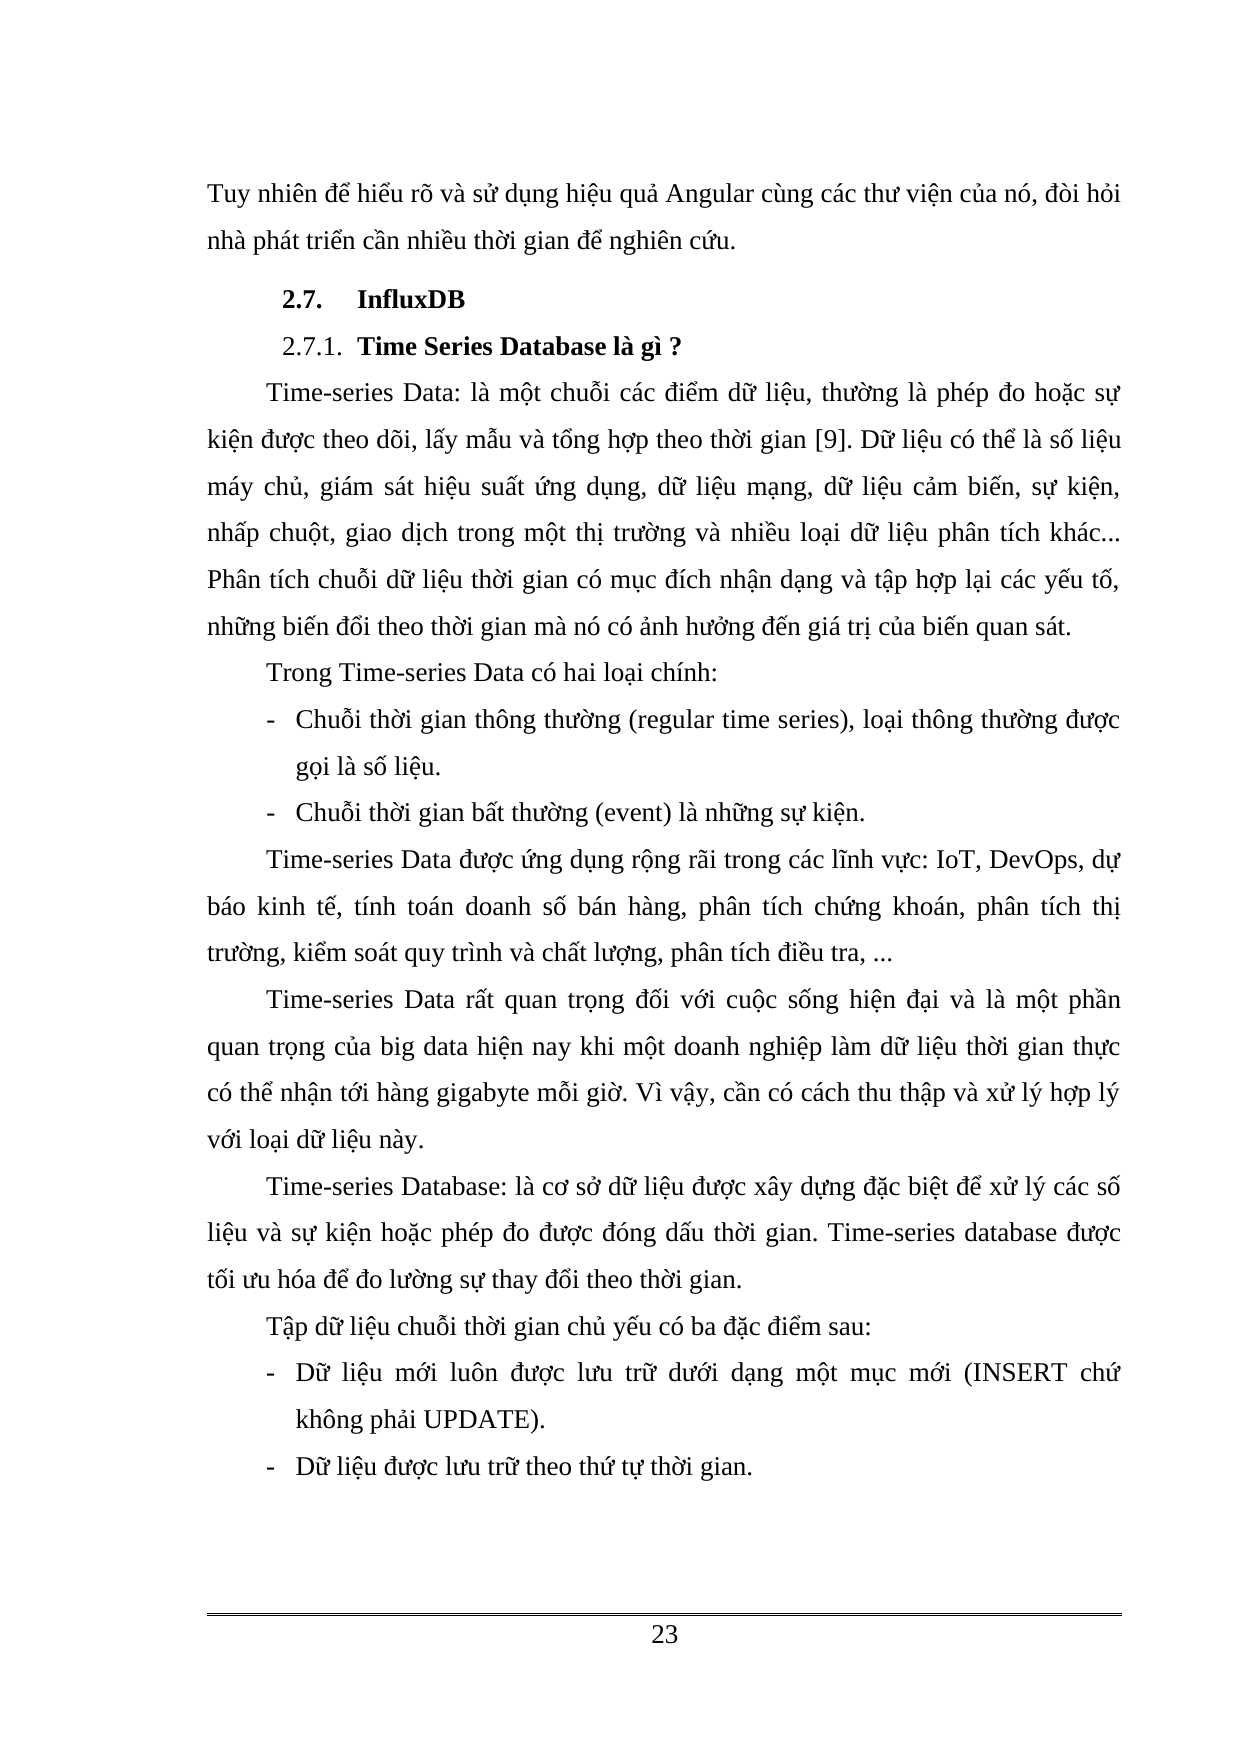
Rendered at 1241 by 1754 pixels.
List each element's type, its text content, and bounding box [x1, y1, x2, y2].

list Chuỗi thời gian bất thường (event) là những sự kiện. [266, 796, 1122, 827]
subtitle InfluxDB [282, 283, 1122, 314]
text Time-series Data: là một chuỗi các điểm dữ liệu, thường là phép đo hoặc sự kiện được theo dõi, lấy mẫu và tổng hợp theo thời gian. Dữ liệu có thể là số liệu máy chủ, giám sát hiệu suất ứng dụng, dữ liệu mạng, dữ liệu cảm biến, sự kiện, nhấp chuột, giao dịch trong một thị trường và nhiều loại dữ liệu phân tích khác... Phân tích chuỗi dữ liệu thời gian có mục đích nhận dạng và tập hợp lại các yếu tố, những biến đổi theo thời gian mà nó có ảnh hưởng đến giá trị của biến quan sát. [207, 376, 1122, 641]
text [207, 177, 1122, 255]
text Time-series Database: là cơ sở dữ liệu được xây dựng đặc biệt để xử lý các số liệu và sự kiện hoặc phép đo được đóng dấu thời gian. Time-series database được tối ưu hóa để đo lường sự thay đổi theo thời gian. [207, 1170, 1122, 1294]
list Dữ liệu được lưu trữ theo thứ tự thời gian. [266, 1450, 1122, 1481]
list Dữ liệu mới luôn được lưu trữ dưới dạng một mục mới (INSERT chứ không phải UPDATE). [266, 1356, 1122, 1434]
text Time-series Data được ứng dụng rộng rãi trong các lĩnh vực: IoT, DevOps, dự báo kinh tế, tính toán doanh số bán hàng, phân tích chứng khoán, phân tích thị trường, kiểm soát quy trình và chất lượng, phân tích điều tra, ... [207, 843, 1122, 967]
list Chuỗi thời gian thông thường (regular time series), loại thông thường được gọi là số liệu. [266, 703, 1122, 781]
text Tập dữ liệu chuỗi thời gian chủ yếu có ba đặc điểm sau: [207, 1310, 1122, 1341]
text Time-series Data rất quan trọng đối với cuộc sống hiện đại và là một phần quan trọng của big data hiện nay khi một doanh nghiệp làm dữ liệu thời gian thực có thể nhận tới hàng gigabyte mỗi giờ. Vì vậy, cần có cách thu thập và xử lý hợp lý với loại dữ liệu này. [207, 983, 1122, 1154]
subtitle Time Series Database là gì ? [282, 330, 1122, 361]
text Trong Time-series Data có hai loại chính: [207, 656, 1122, 687]
